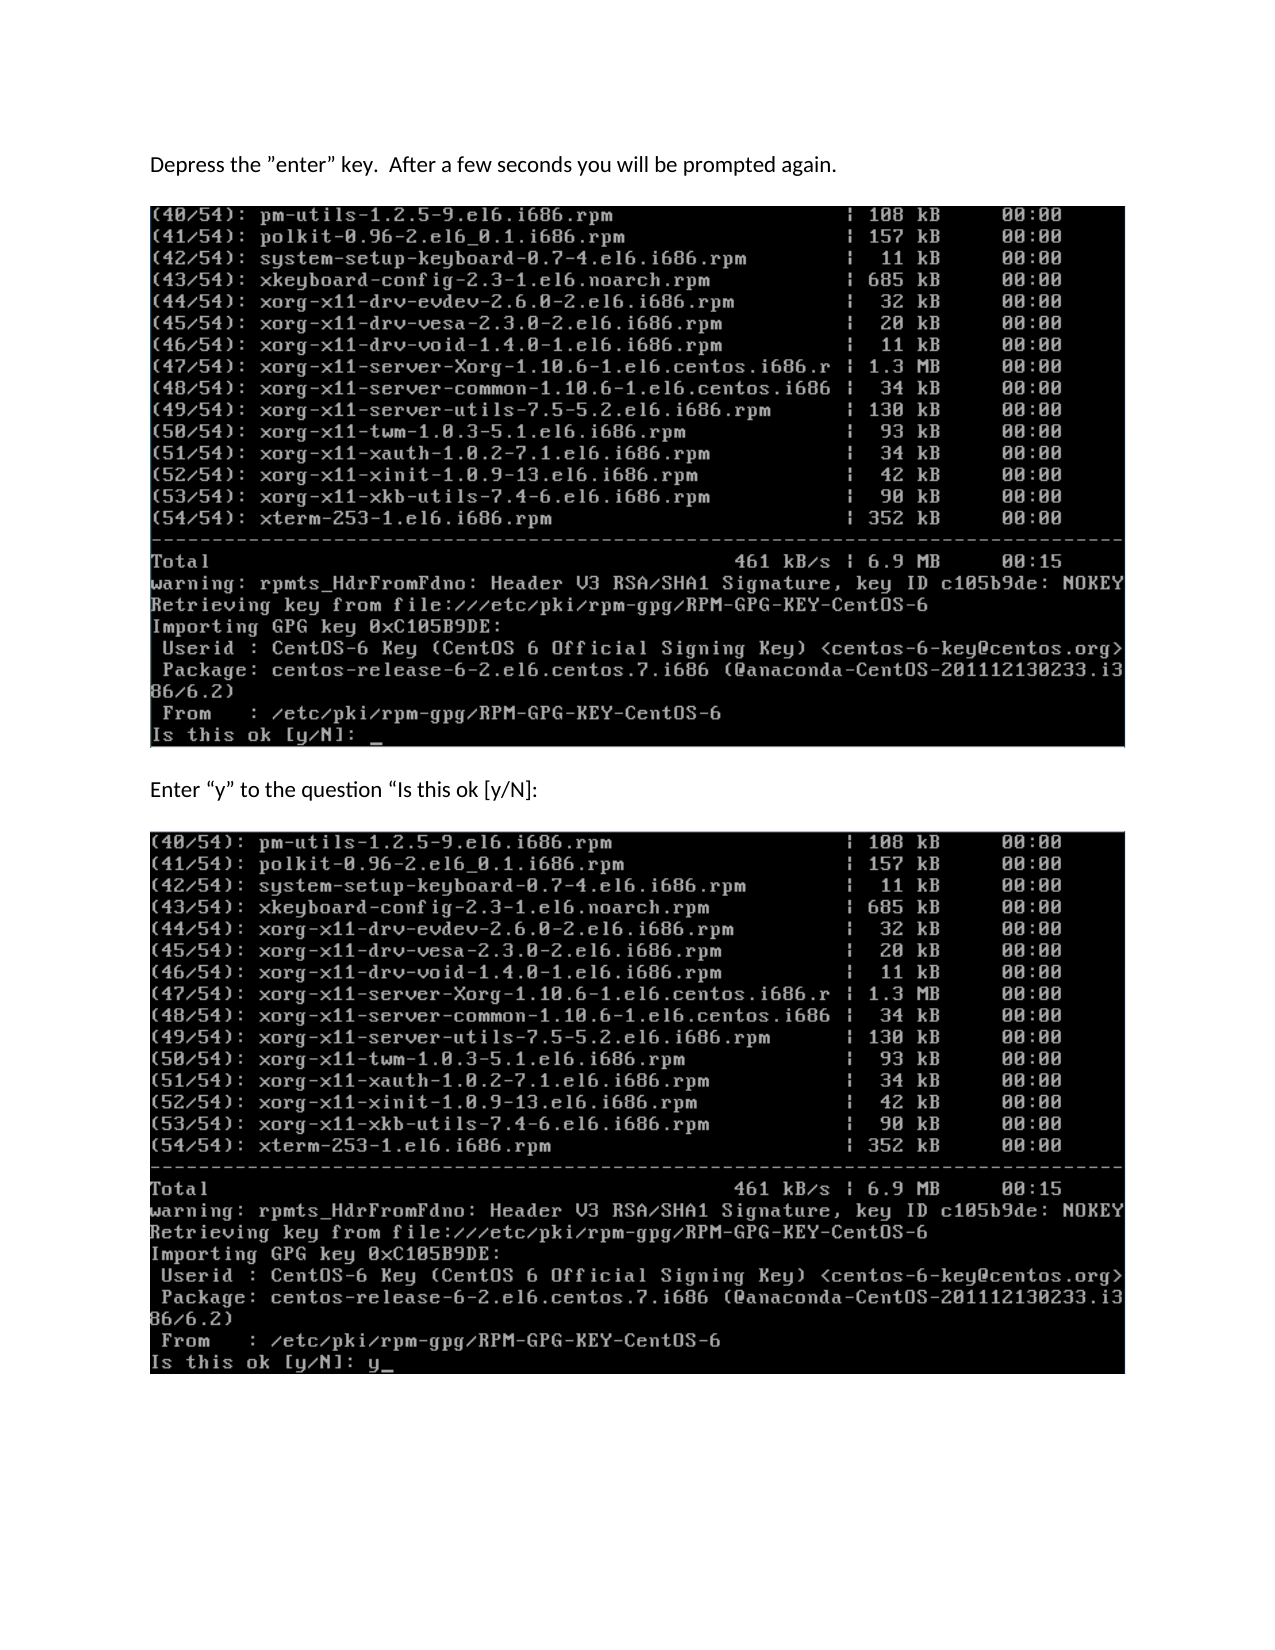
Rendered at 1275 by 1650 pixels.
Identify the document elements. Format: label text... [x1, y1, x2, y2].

text Depress the ”enter” key. After a few seconds you will be prompted again. [150, 150, 1125, 178]
picture [150, 206, 1125, 748]
picture [150, 831, 1125, 1374]
text Enter “y” to the question “Is this ok [y/N]: [150, 776, 1125, 803]
